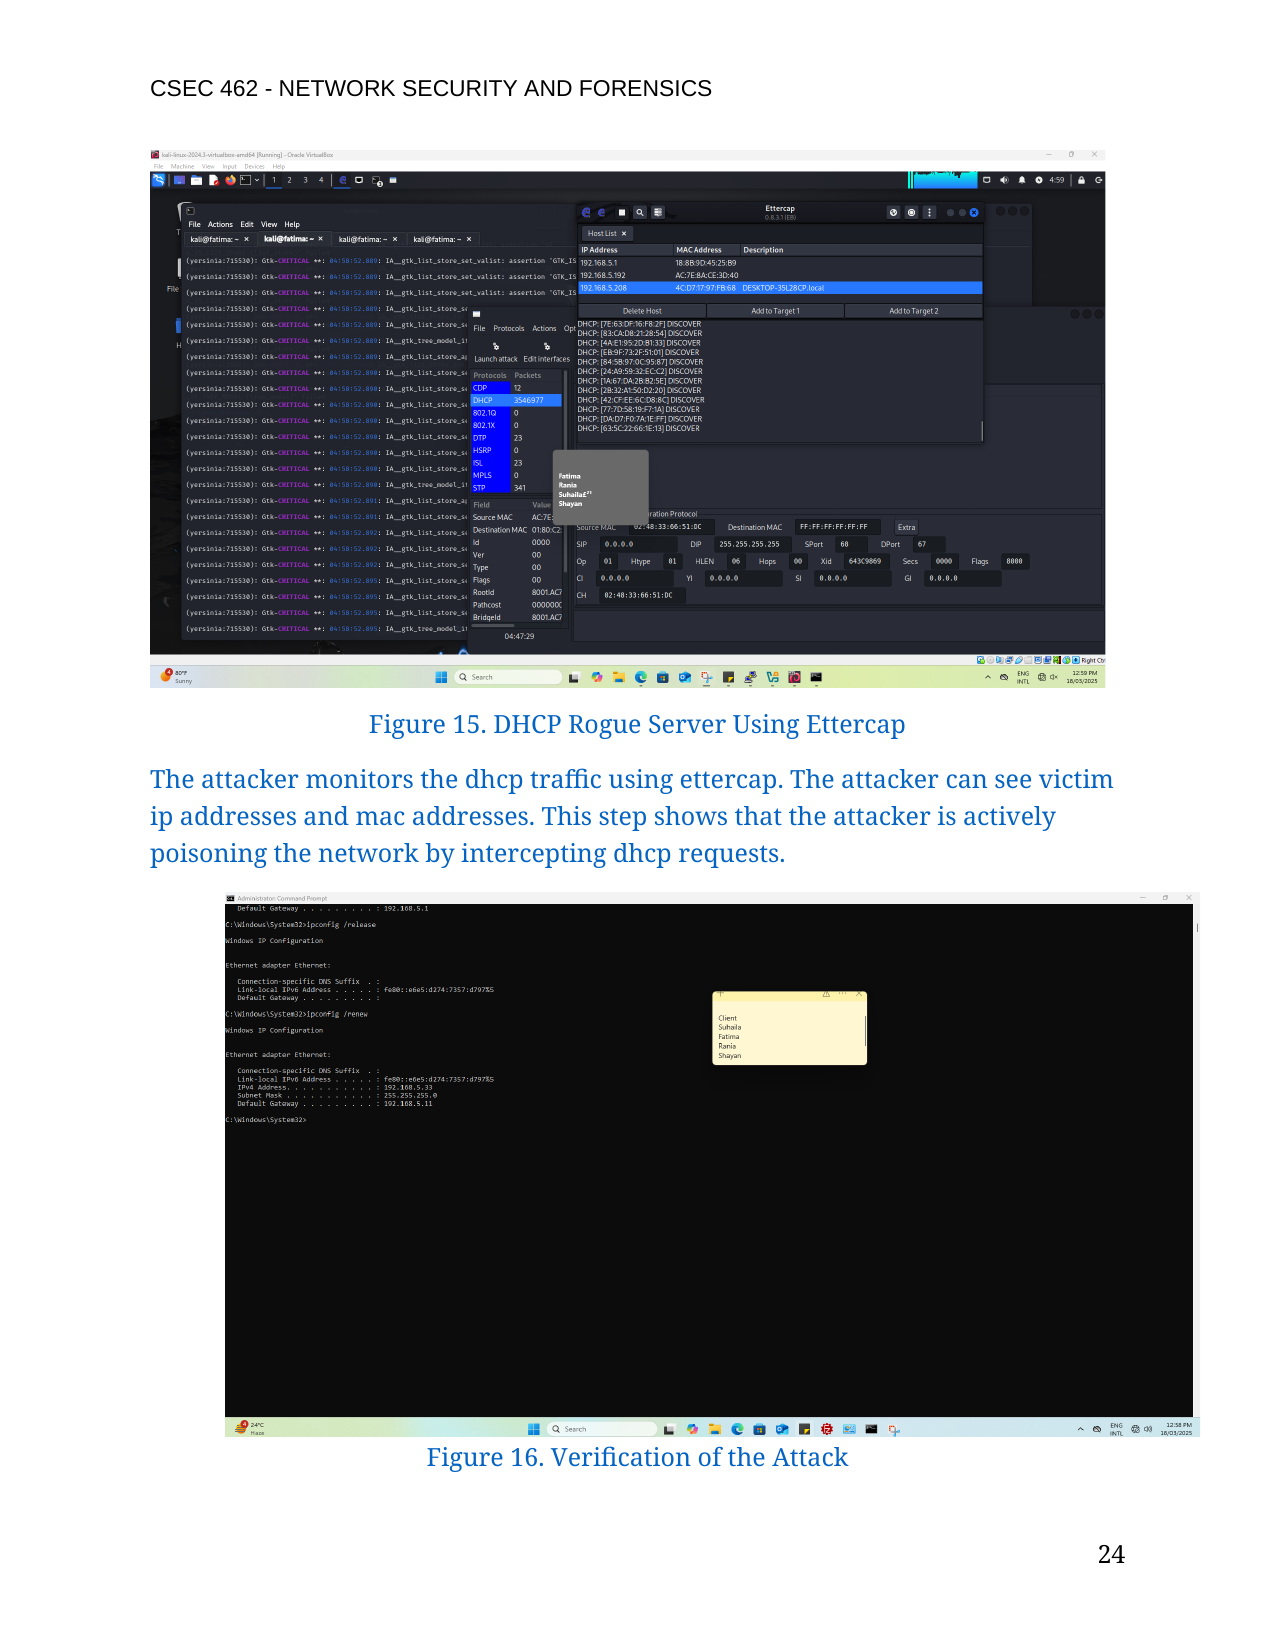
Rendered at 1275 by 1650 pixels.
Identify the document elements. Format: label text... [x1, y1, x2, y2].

picture [225, 892, 1200, 1437]
text The attacker monitors the dhcp traffic using ettercap. The attacker can see victim ip addresses and mac addresses. This step shows that the attacker is actively poisoning the network by intercepting dhcp requests. [150, 762, 1125, 869]
picture [150, 150, 1106, 688]
text Figure 15. DHCP Rogue Server Using Ettercap [150, 707, 1125, 741]
